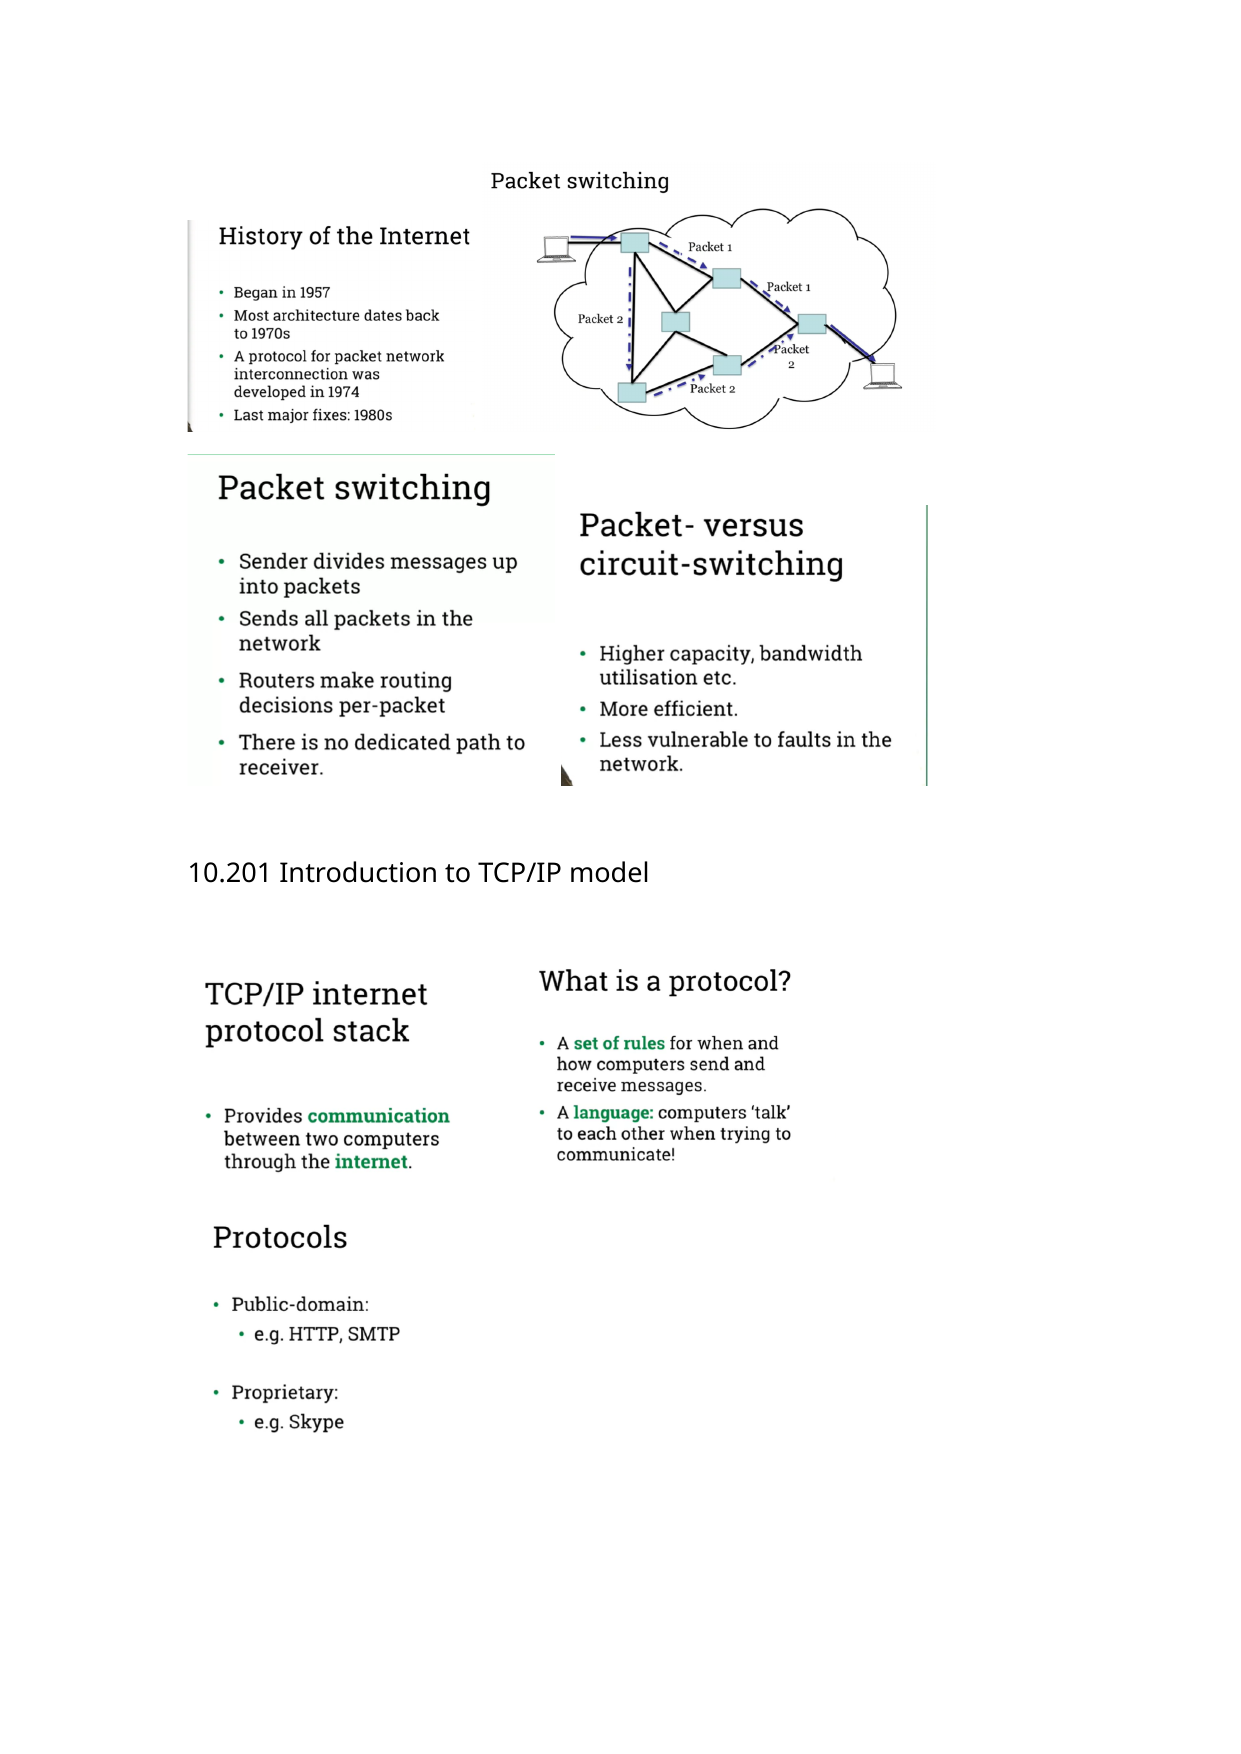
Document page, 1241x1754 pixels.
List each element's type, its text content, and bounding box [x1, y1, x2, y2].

picture [187, 220, 476, 432]
picture [187, 975, 512, 1189]
picture [481, 162, 937, 432]
picture [187, 1218, 495, 1457]
subtitle 10.201 Introduction to TCP/IP model [187, 839, 1053, 904]
picture [187, 454, 555, 786]
picture [518, 958, 836, 1189]
picture [561, 505, 929, 786]
